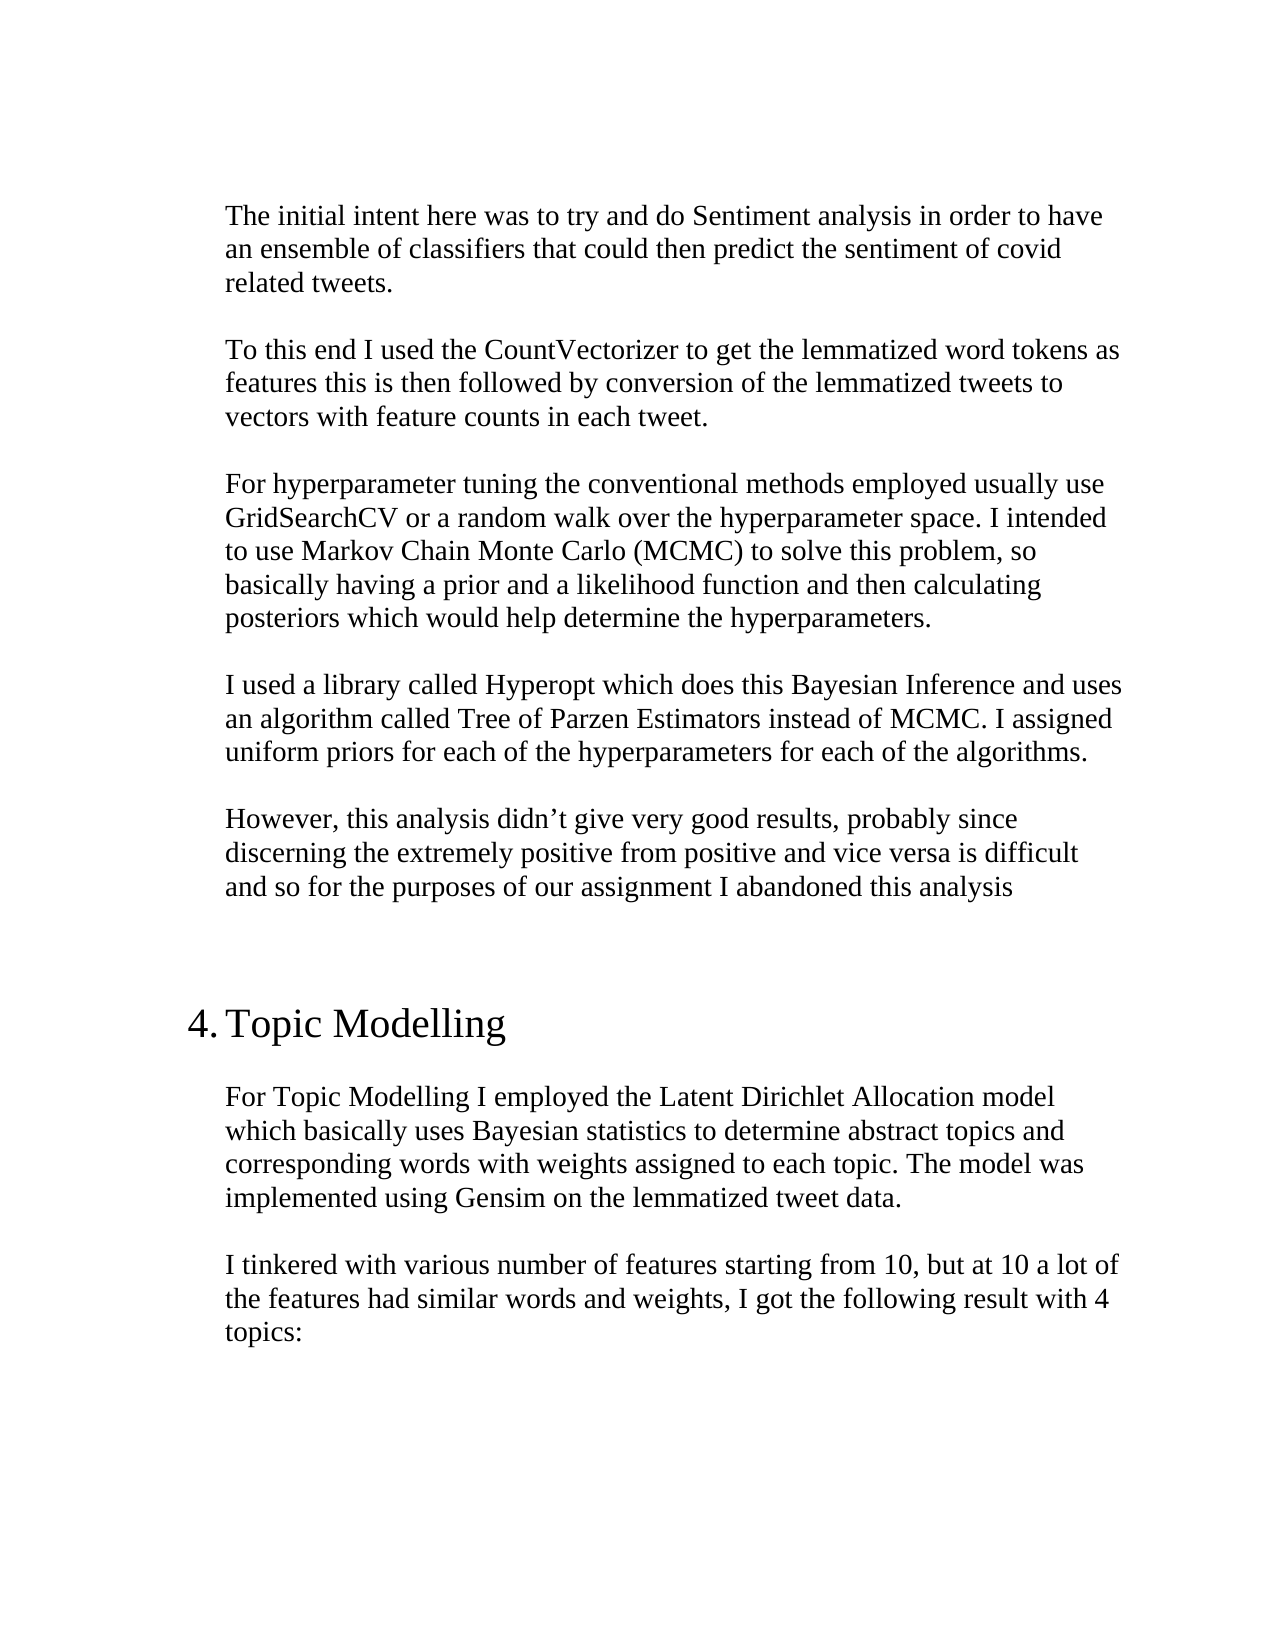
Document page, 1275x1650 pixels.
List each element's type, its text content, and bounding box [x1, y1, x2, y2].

list Topic Modelling [187, 998, 1125, 1046]
text However, this analysis didn’t give very good results, probably since discerning the extremely positive from positive and vice versa is difficult and so for the purposes of our assignment I abandoned this analysis [225, 802, 1125, 902]
text I used a library called Hyperopt which does this Bayesian Inference and uses an algorithm called Tree of Parzen Estimators instead of MCMC. I assigned uniform priors for each of the hyperparameters for each of the algorithms. [225, 667, 1125, 768]
text The initial intent here was to try and do Sentiment analysis in order to have an ensemble of classifiers that could then predict the sentiment of covid related tweets. [225, 198, 1125, 298]
text For Topic Modelling I employed the Latent Dirichlet Allocation model which basically uses Bayesian statistics to determine abstract topics and corresponding words with weights assigned to each topic. The model was implemented using Gensim on the lemmatized tweet data. [225, 1079, 1125, 1214]
text To this end I used the CountVectorizer to get the lemmatized word tokens as features this is then followed by conversion of the lemmatized tweets to vectors with feature counts in each tweet. [225, 332, 1125, 433]
text For hyperparameter tuning the conventional methods employed usually use GridSearchCV or a random walk over the hyperparameter space. I intended to use Markov Chain Monte Carlo (MCMC) to solve this problem, so basically having a prior and a likelihood function and then calculating posteriors which would help determine the hyperparameters. [225, 466, 1125, 634]
text I tinkered with various number of features starting from 10, but at 10 a lot of the features had similar words and weights, I got the following result with 4 topics: [225, 1247, 1125, 1348]
